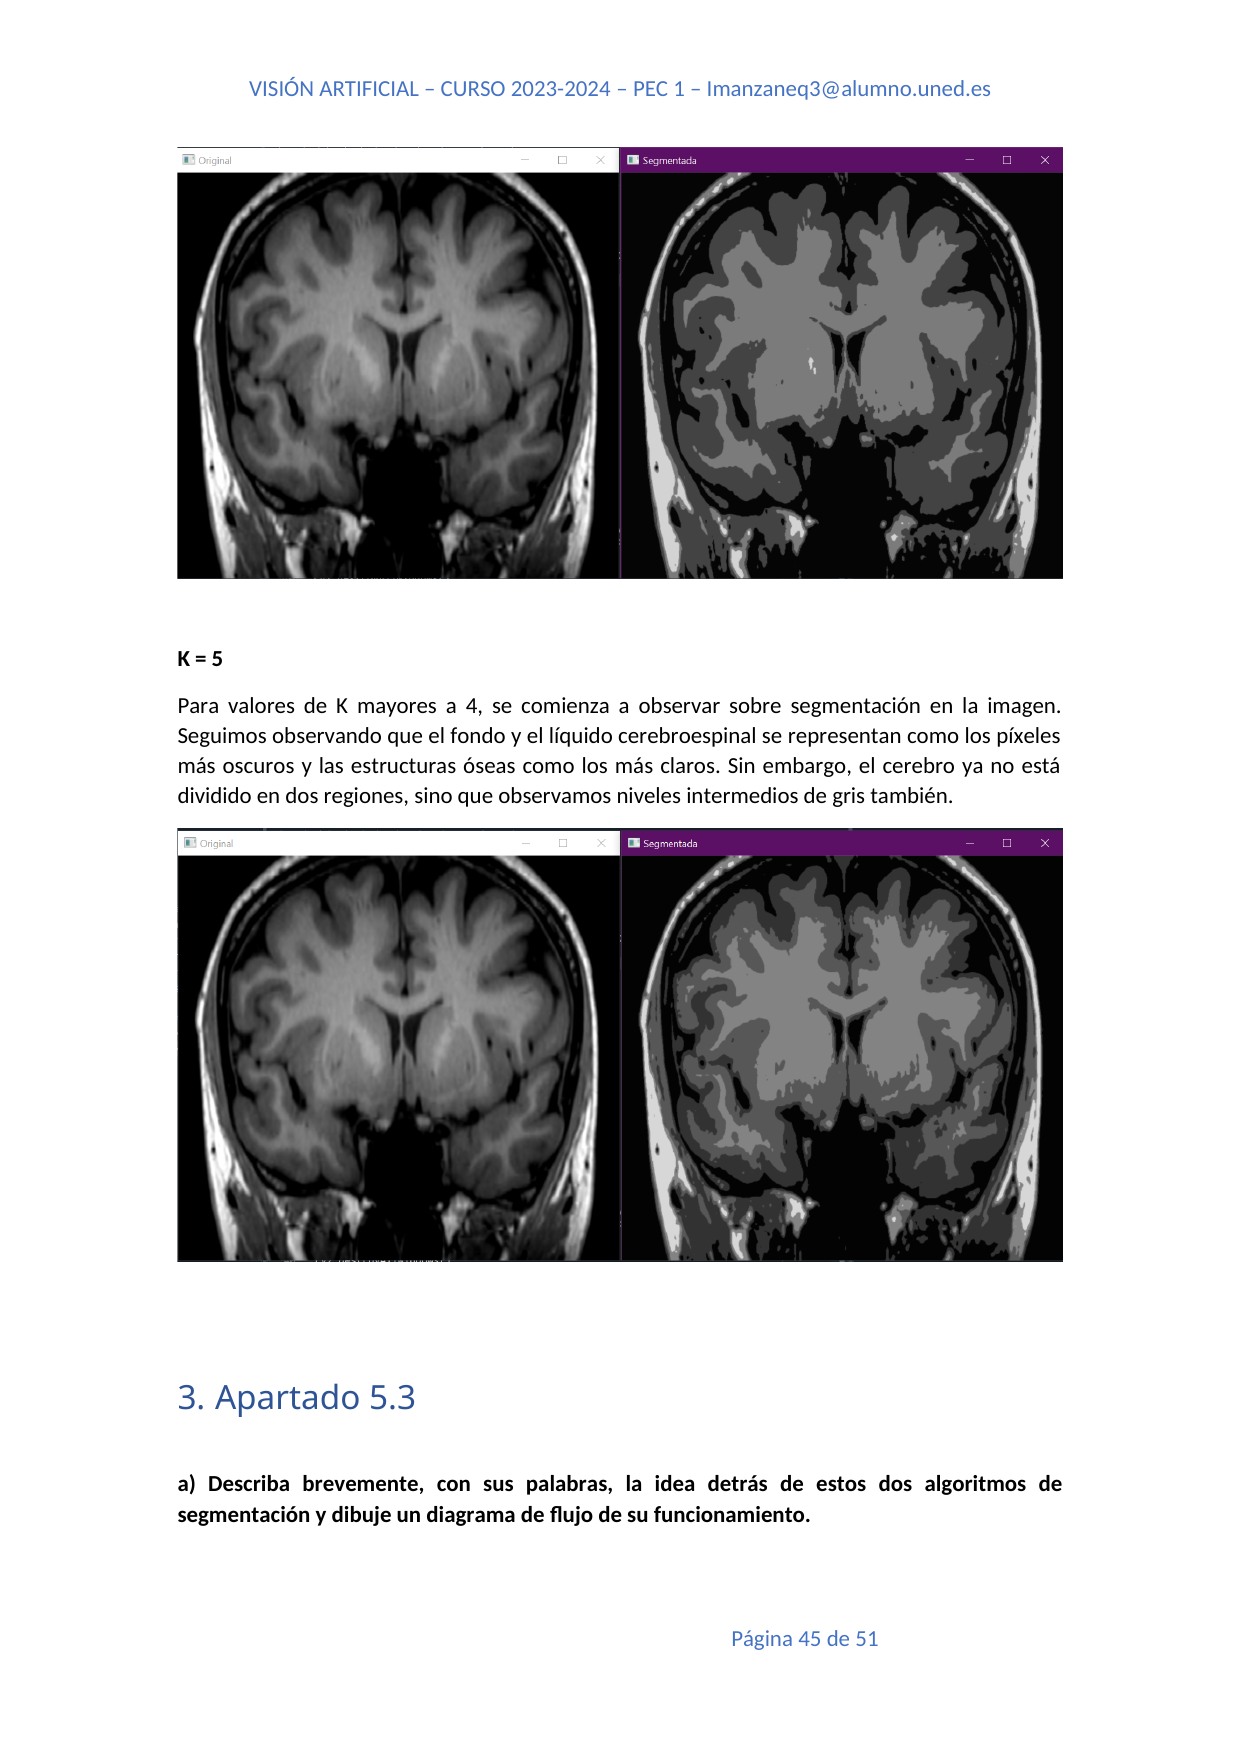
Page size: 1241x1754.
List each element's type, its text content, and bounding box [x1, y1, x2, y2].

picture [177, 147, 1063, 579]
text K = 5 [177, 644, 1063, 672]
picture [177, 828, 1063, 1262]
text a) Describa brevemente, con sus palabras, la idea detrás de estos dos algoritmos de segmentación y dibuje un diagrama de flujo de su funcionamiento. [177, 1469, 1063, 1528]
subtitle Apartado 5.3 [177, 1374, 1063, 1419]
text Para valores de K mayores a 4, se comienza a observar sobre segmentación en la imagen. Seguimos observando que el fondo y el líquido cerebroespinal se representan como los píxeles más oscuros y las estructuras óseas como los más claros. Sin embargo, el cerebro ya no está dividido en dos regiones, sino que observamos niveles intermedios de gris también. [177, 691, 1063, 809]
